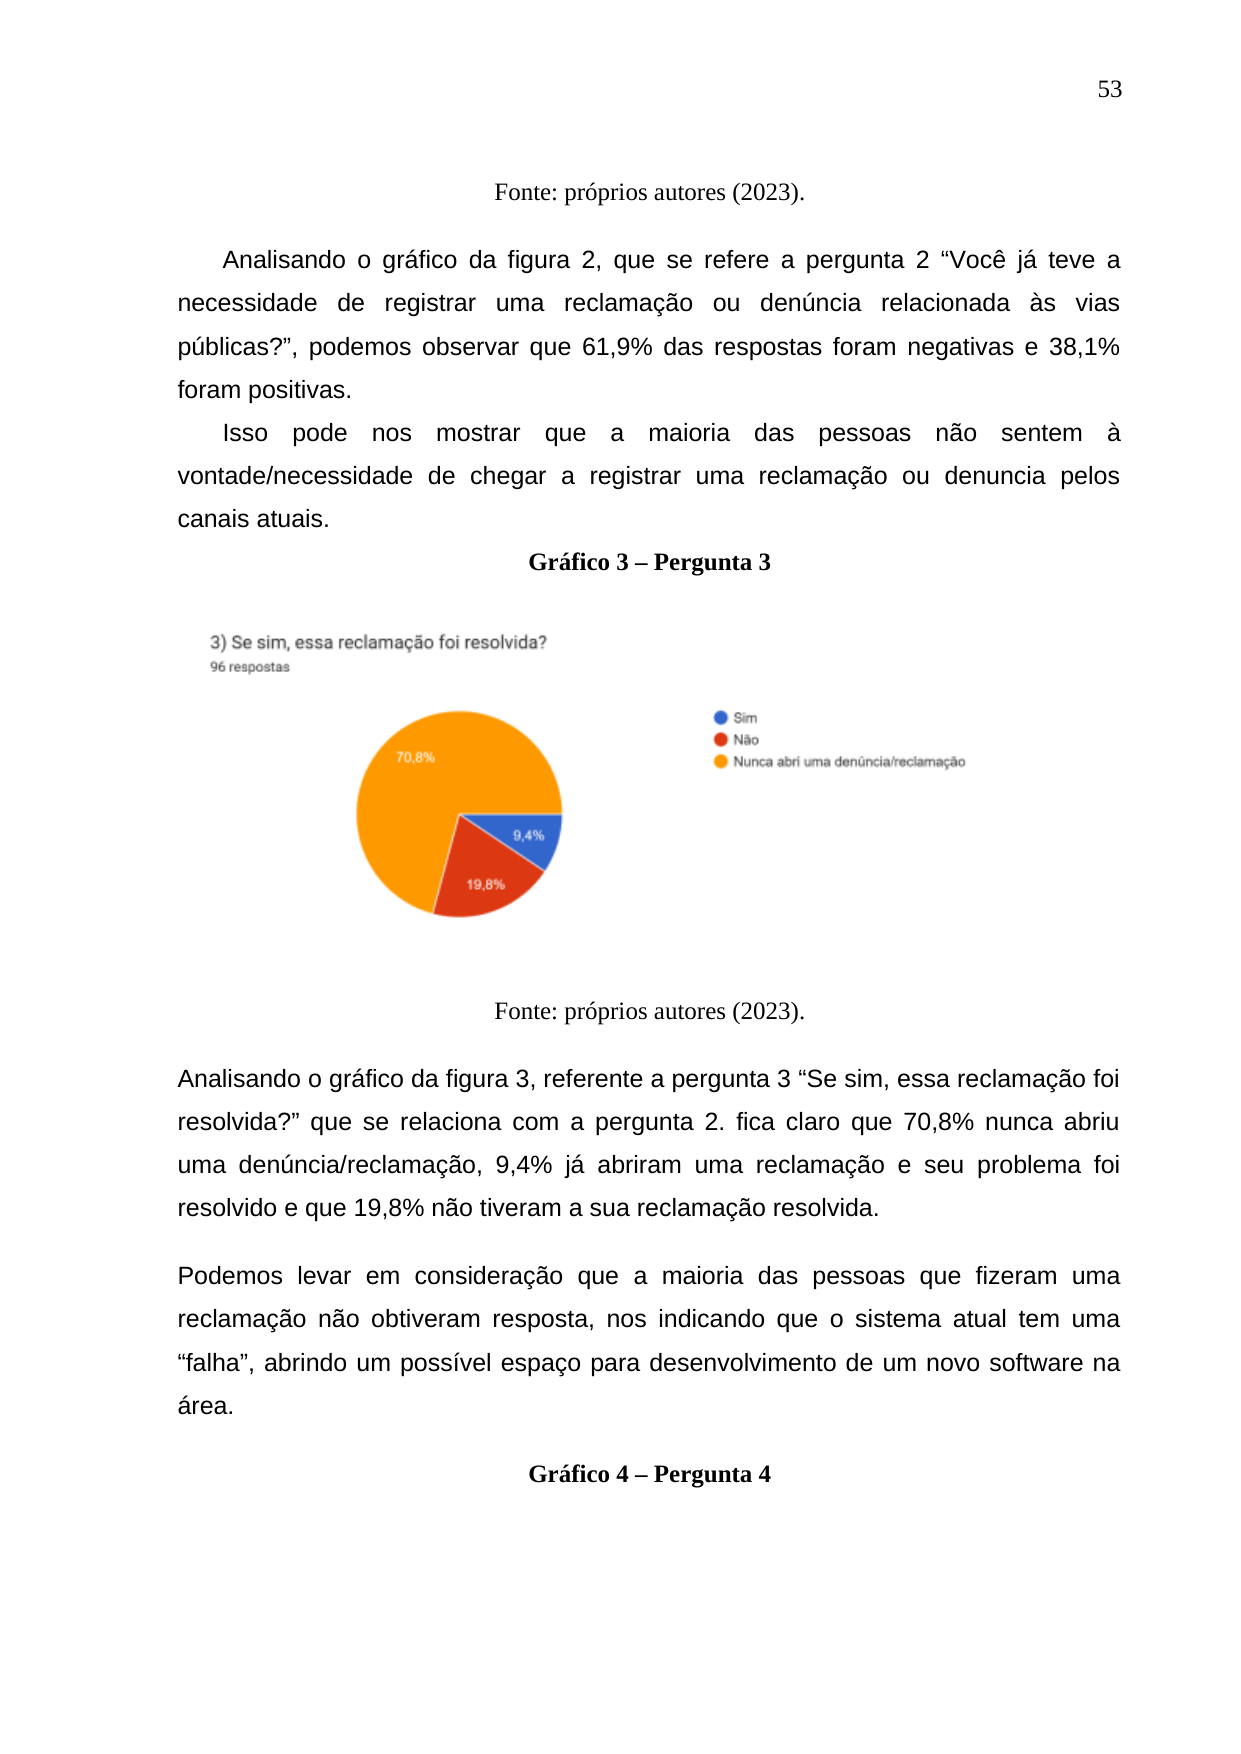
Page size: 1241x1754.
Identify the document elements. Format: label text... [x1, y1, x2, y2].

text Fonte: próprios autores (2023). [177, 177, 1122, 206]
text Isso pode nos mostrar que a maioria das pessoas não sentem à vontade/necessidade de chegar a registrar uma reclamação ou denuncia pelos canais atuais. [177, 418, 1122, 533]
text Podemos levar em consideração que a maioria das pessoas que fizeram uma reclamação não obtiveram resposta, nos indicando que o sistema atual tem uma “falha”, abrindo um possível espaço para desenvolvimento de um novo software na área. [177, 1261, 1122, 1419]
text Analisando o gráfico da figura 2, que se refere a pergunta 2 “Você já teve a necessidade de registrar uma reclamação ou denúncia relacionada às vias públicas?”, podemos observar que 61,9% das respostas foram negativas e 38,1% foram positivas. [177, 245, 1122, 403]
text Analisando o gráfico da figura 3, referente a pergunta 3 “Se sim, essa reclamação foi resolvida?” que se relaciona com a pergunta 2. fica claro que 70,8% nunca abriu uma denúncia/reclamação, 9,4% já abriram uma reclamação e seu problema foi resolvido e que 19,8% não tiveram a sua reclamação resolvida. [177, 1064, 1122, 1222]
text Fonte: próprios autores (2023). [177, 996, 1122, 1024]
text Gráfico 4 – Pergunta 4 [177, 1459, 1122, 1488]
picture [183, 603, 1023, 957]
text Gráfico 3 – Pergunta 3 [177, 547, 1122, 576]
